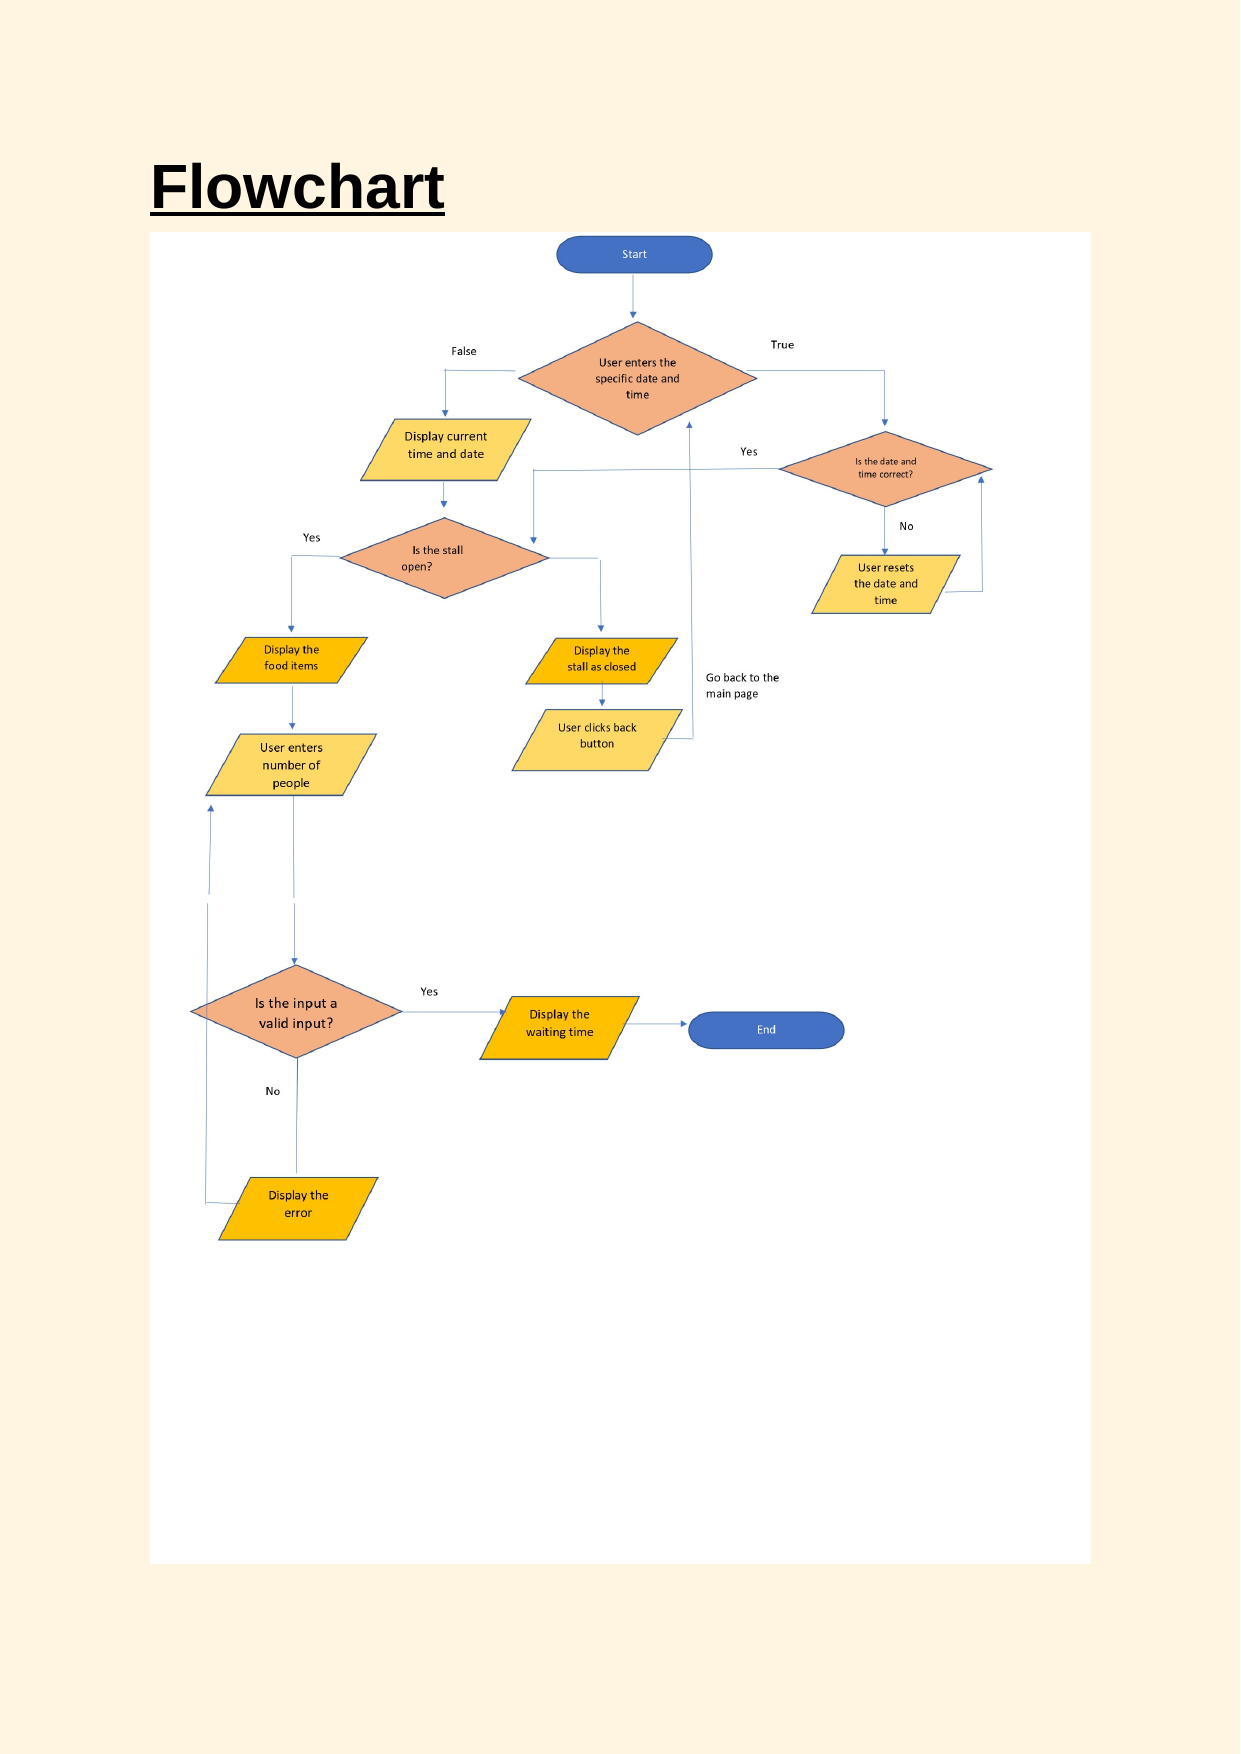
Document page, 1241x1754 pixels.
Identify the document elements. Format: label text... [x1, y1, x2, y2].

text Flowchart [150, 150, 1090, 222]
picture [150, 232, 1091, 1564]
